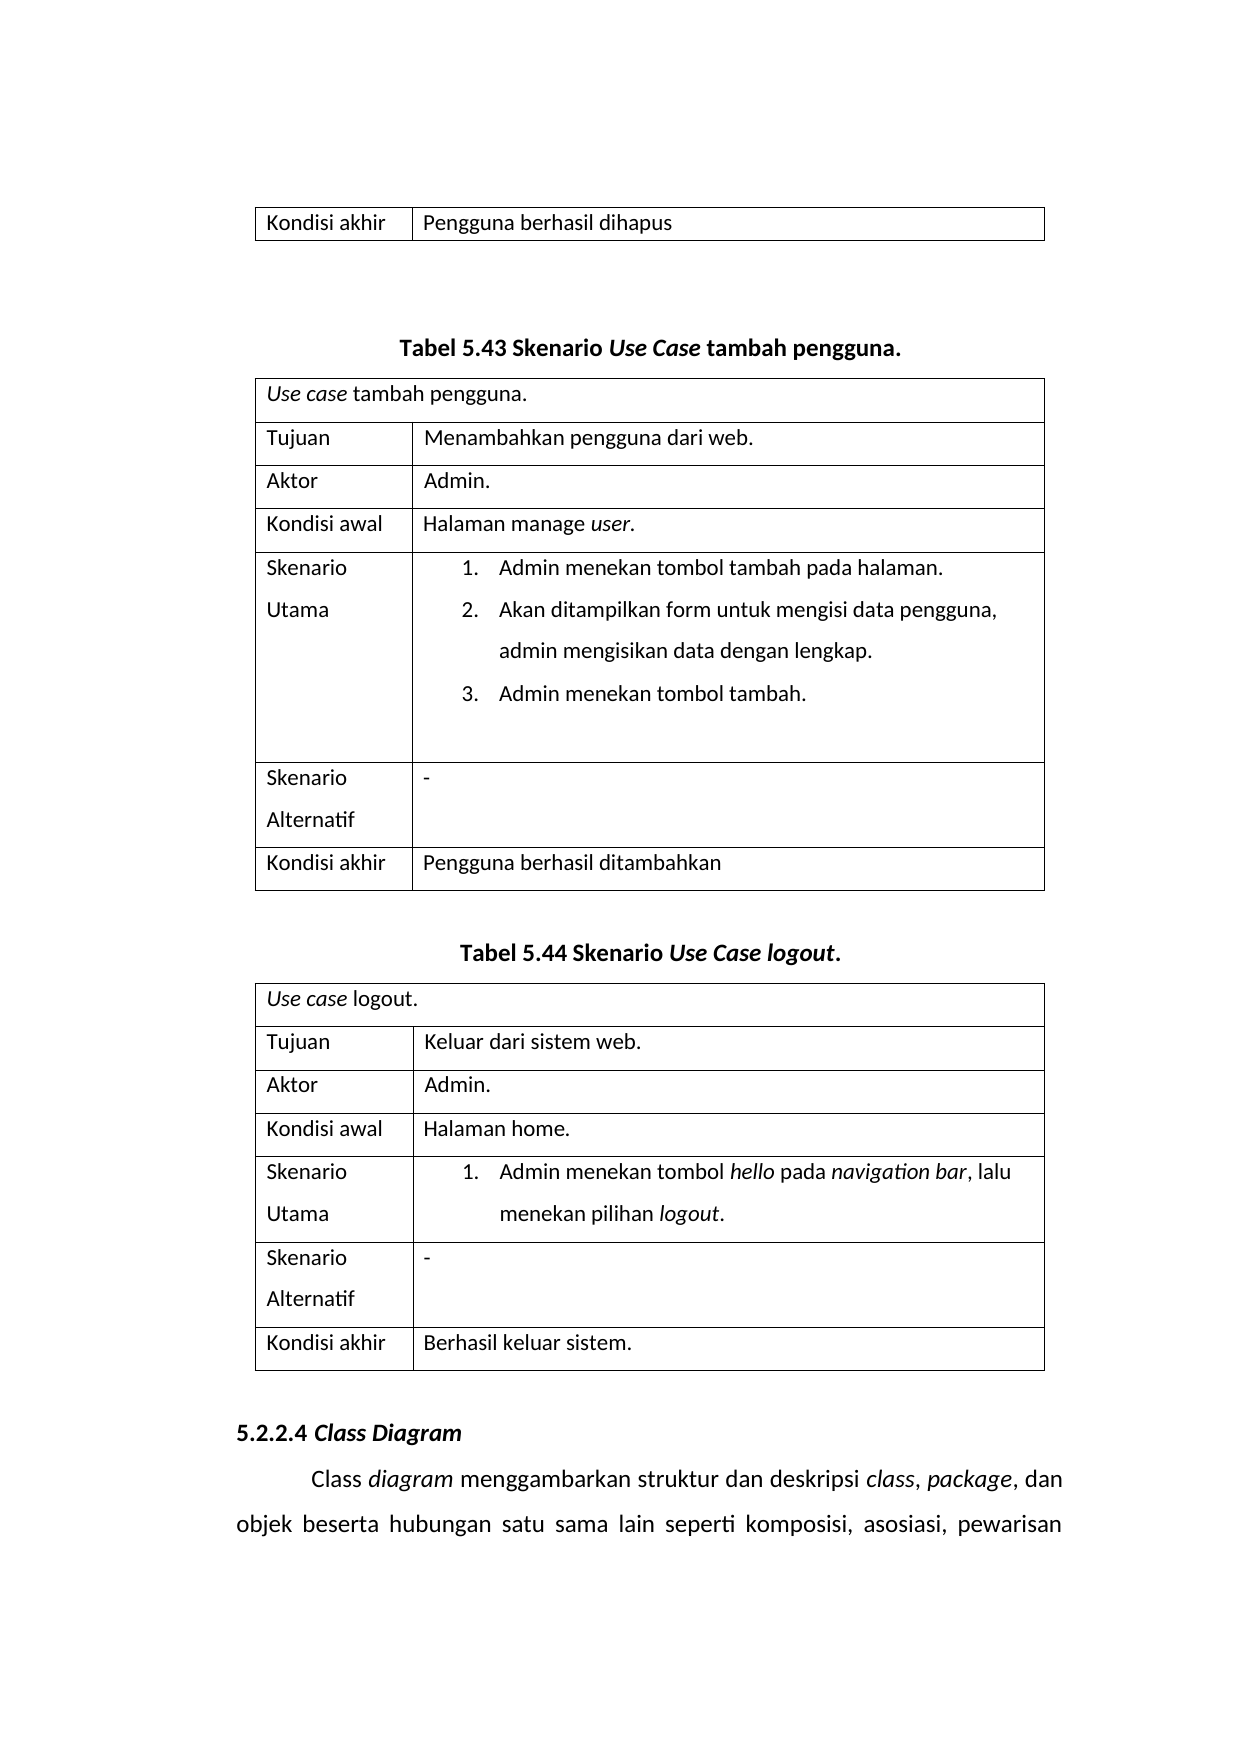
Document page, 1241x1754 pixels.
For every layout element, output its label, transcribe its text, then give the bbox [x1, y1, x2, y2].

table_cell Skenario Alternatif [256, 1243, 413, 1327]
table_cell Admin. [413, 466, 1044, 508]
table_cell - [413, 763, 1044, 847]
table_cell Admin menekan tombol hello pada navigation bar, lalu menekan pilihan logout. [414, 1157, 1044, 1242]
table_cell Kondisi akhir [256, 848, 412, 890]
table_cell Aktor [256, 1071, 413, 1113]
table_cell Kondisi awal [256, 509, 412, 552]
table_cell - [414, 1243, 1044, 1327]
table_cell Halaman home. [414, 1114, 1044, 1156]
table_cell Aktor [256, 466, 412, 508]
table_cell Keluar dari sistem web. [414, 1027, 1044, 1069]
table_cell Pengguna berhasil ditambahkan [413, 848, 1044, 890]
table_cell Skenario Utama [256, 1157, 413, 1242]
table_cell Berhasil keluar sistem. [414, 1328, 1044, 1370]
table_cell Admin menekan tombol tambah pada halaman. Akan ditampilkan form untuk mengisi data pengguna, admin mengisikan data dengan lengkap. Admin menekan tombol tambah. [413, 553, 1044, 762]
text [236, 1463, 1063, 1539]
subtitle 5.2.2.4 Class Diagram [236, 1417, 1064, 1447]
table_cell Halaman manage user. [413, 509, 1044, 552]
table_cell Skenario Utama [256, 553, 412, 762]
text Tabel 5.44 Skenario Use Case logout. [236, 937, 1064, 968]
table_header Use case logout. [256, 984, 1044, 1026]
table_cell Kondisi awal [256, 1114, 413, 1156]
table_cell Menambahkan pengguna dari web. [413, 423, 1044, 465]
text Tabel 5.43 Skenario Use Case tambah pengguna. [236, 333, 1064, 363]
table_cell Tujuan [256, 1027, 413, 1069]
table_cell Skenario Alternatif [256, 763, 412, 847]
table_header Use case tambah pengguna. [256, 379, 1044, 422]
table_cell Kondisi akhir [256, 1328, 413, 1370]
table_cell Admin. [414, 1071, 1044, 1113]
table_cell Tujuan [256, 423, 412, 465]
table_cell Pengguna berhasil dihapus [413, 208, 1044, 240]
table_cell Kondisi akhir [256, 208, 412, 240]
